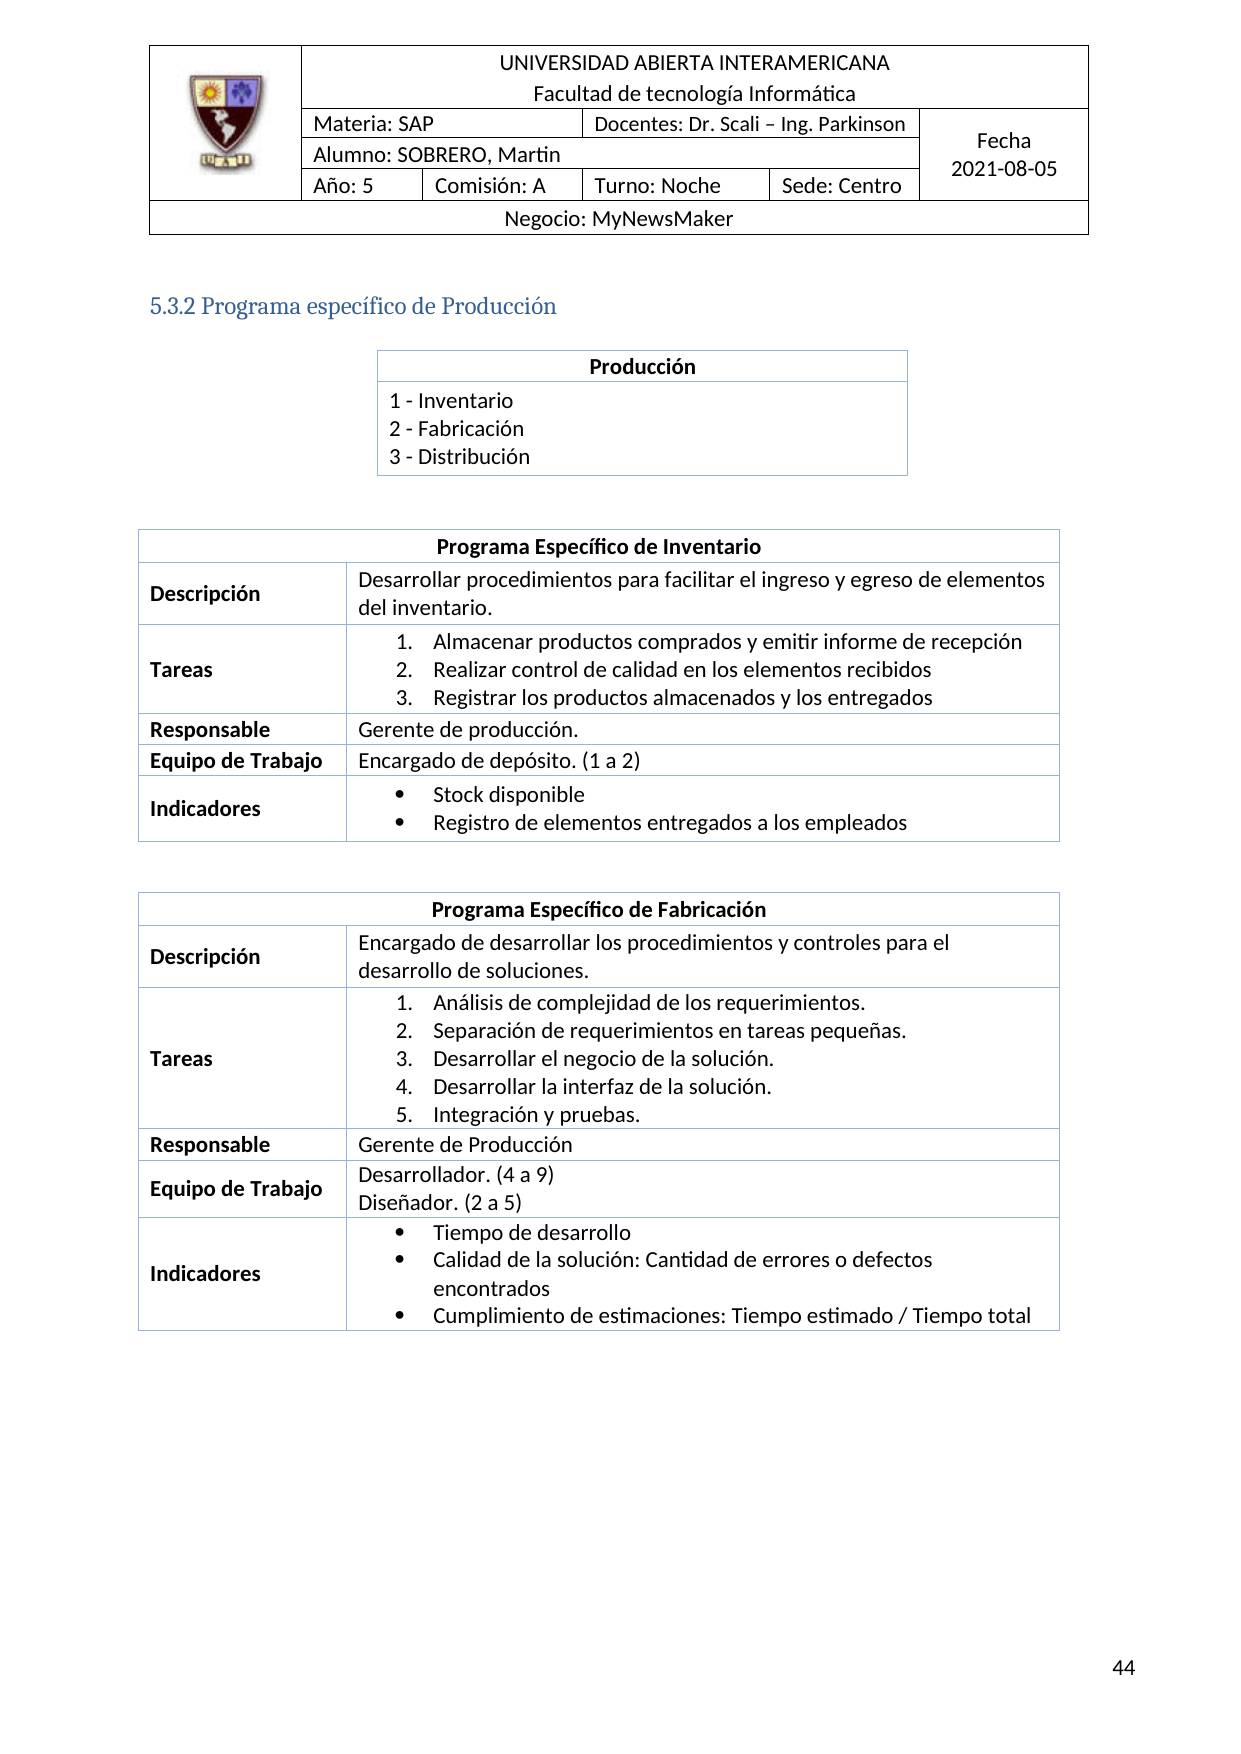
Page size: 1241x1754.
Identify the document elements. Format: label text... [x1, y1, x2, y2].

table_cell Responsable [139, 1129, 346, 1159]
table_cell Responsable [139, 714, 346, 744]
table_cell Tareas [139, 625, 346, 713]
table_cell Tareas [139, 988, 346, 1128]
table_header Programa Específico de Inventario [139, 530, 1059, 562]
table_header Producción [378, 351, 907, 381]
table_cell 1 - Inventario 2 - Fabricación 3 - Distribución [378, 382, 907, 475]
table_cell Descripción [139, 563, 346, 624]
table_cell Gerente de Producción [347, 1129, 1059, 1159]
table_cell Desarrollador. (4 a 9) Diseñador. (2 a 5) [347, 1161, 1059, 1217]
table_cell Análisis de complejidad de los requerimientos. Separación de requerimientos en tareas pequeñas. Desarrollar el negocio de la solución. Desarrollar la interfaz de la solución. Integración y pruebas. [347, 988, 1059, 1128]
subtitle 5.3.2 Programa específico de Producción [150, 292, 1135, 321]
table_cell Tiempo de desarrollo Calidad de la solución: Cantidad de errores o defectos encontrados Cumplimiento de estimaciones: Tiempo estimado / Tiempo total [347, 1218, 1059, 1330]
table_cell Descripción [139, 926, 346, 987]
table_cell Encargado de depósito. (1 a 2) [347, 745, 1059, 775]
table_cell Almacenar productos comprados y emitir informe de recepción Realizar control de calidad en los elementos recibidos Registrar los productos almacenados y los entregados [347, 625, 1059, 713]
table_cell Equipo de Trabajo [139, 1161, 346, 1217]
table_cell Indicadores [139, 776, 346, 841]
table_cell Encargado de desarrollar los procedimientos y controles para el desarrollo de soluciones. [347, 926, 1059, 987]
table_header Programa Específico de Fabricación [139, 893, 1059, 924]
table_cell Desarrollar procedimientos para facilitar el ingreso y egreso de elementos del inventario. [347, 563, 1059, 624]
table_cell Gerente de producción. [347, 714, 1059, 744]
table_cell Equipo de Trabajo [139, 745, 346, 775]
table_cell Stock disponible Registro de elementos entregados a los empleados [347, 776, 1059, 841]
table_cell Indicadores [139, 1218, 346, 1330]
picture [175, 67, 276, 180]
